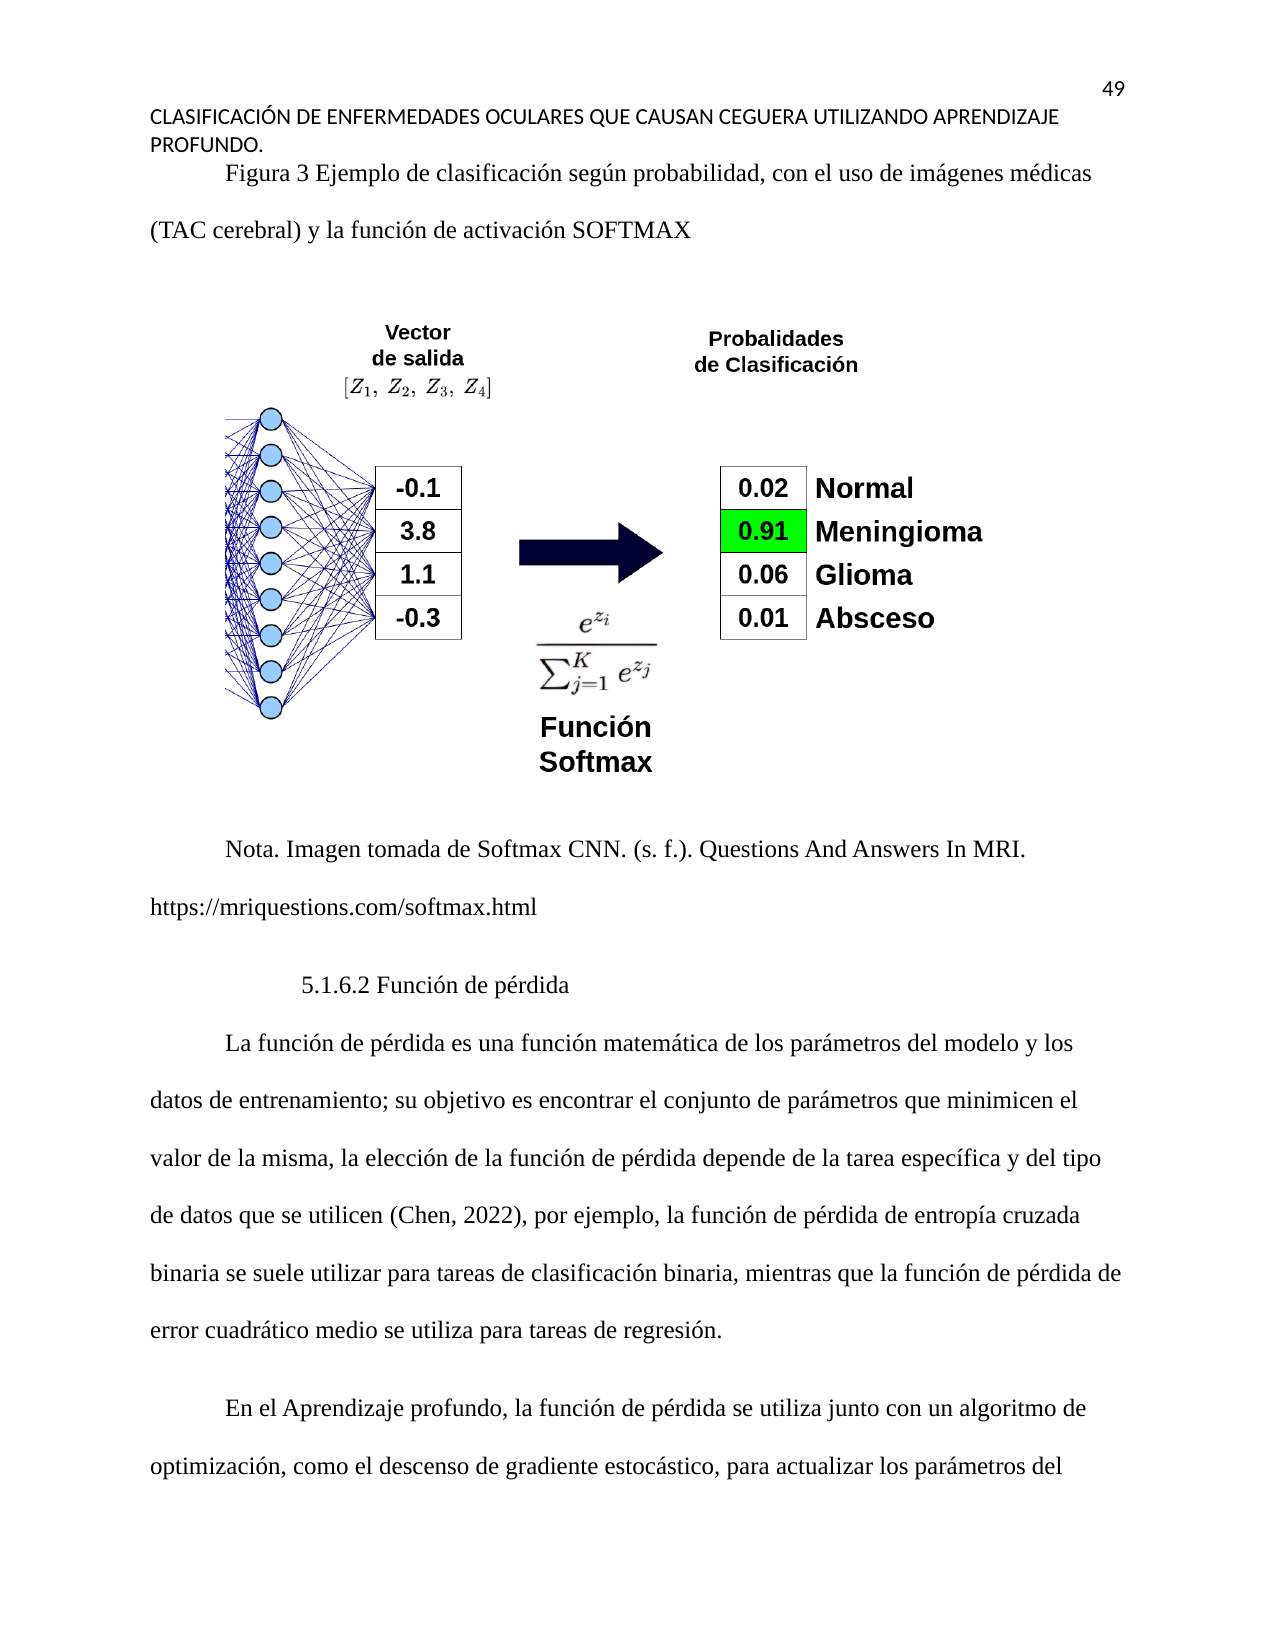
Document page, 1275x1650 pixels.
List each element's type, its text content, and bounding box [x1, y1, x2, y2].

text 5.1.6.2 Función de pérdida [301, 970, 1125, 999]
text La función de pérdida es una función matemática de los parámetros del modelo y los datos de entrenamiento; su objetivo es encontrar el conjunto de parámetros que minimicen el valor de la misma, la elección de la función de pérdida depende de la tarea específica y del tipo de datos que se utilicen , por ejemplo, la función de pérdida de entropía cruzada binaria se suele utilizar para tareas de clasificación binaria, mientras que la función de pérdida de error cuadrático medio se utiliza para tareas de regresión. [150, 1028, 1125, 1344]
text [150, 1393, 1125, 1480]
text Nota. Imagen tomada de Softmax CNN. (s. f.). Questions And Answers In MRI. https://mriquestions.com/softmax.html [150, 834, 1125, 921]
text Figura 3 Ejemplo de clasificación según probabilidad, con el uso de imágenes médicas (TAC cerebral) y la función de activación SOFTMAX [150, 158, 1125, 244]
picture [225, 293, 983, 785]
